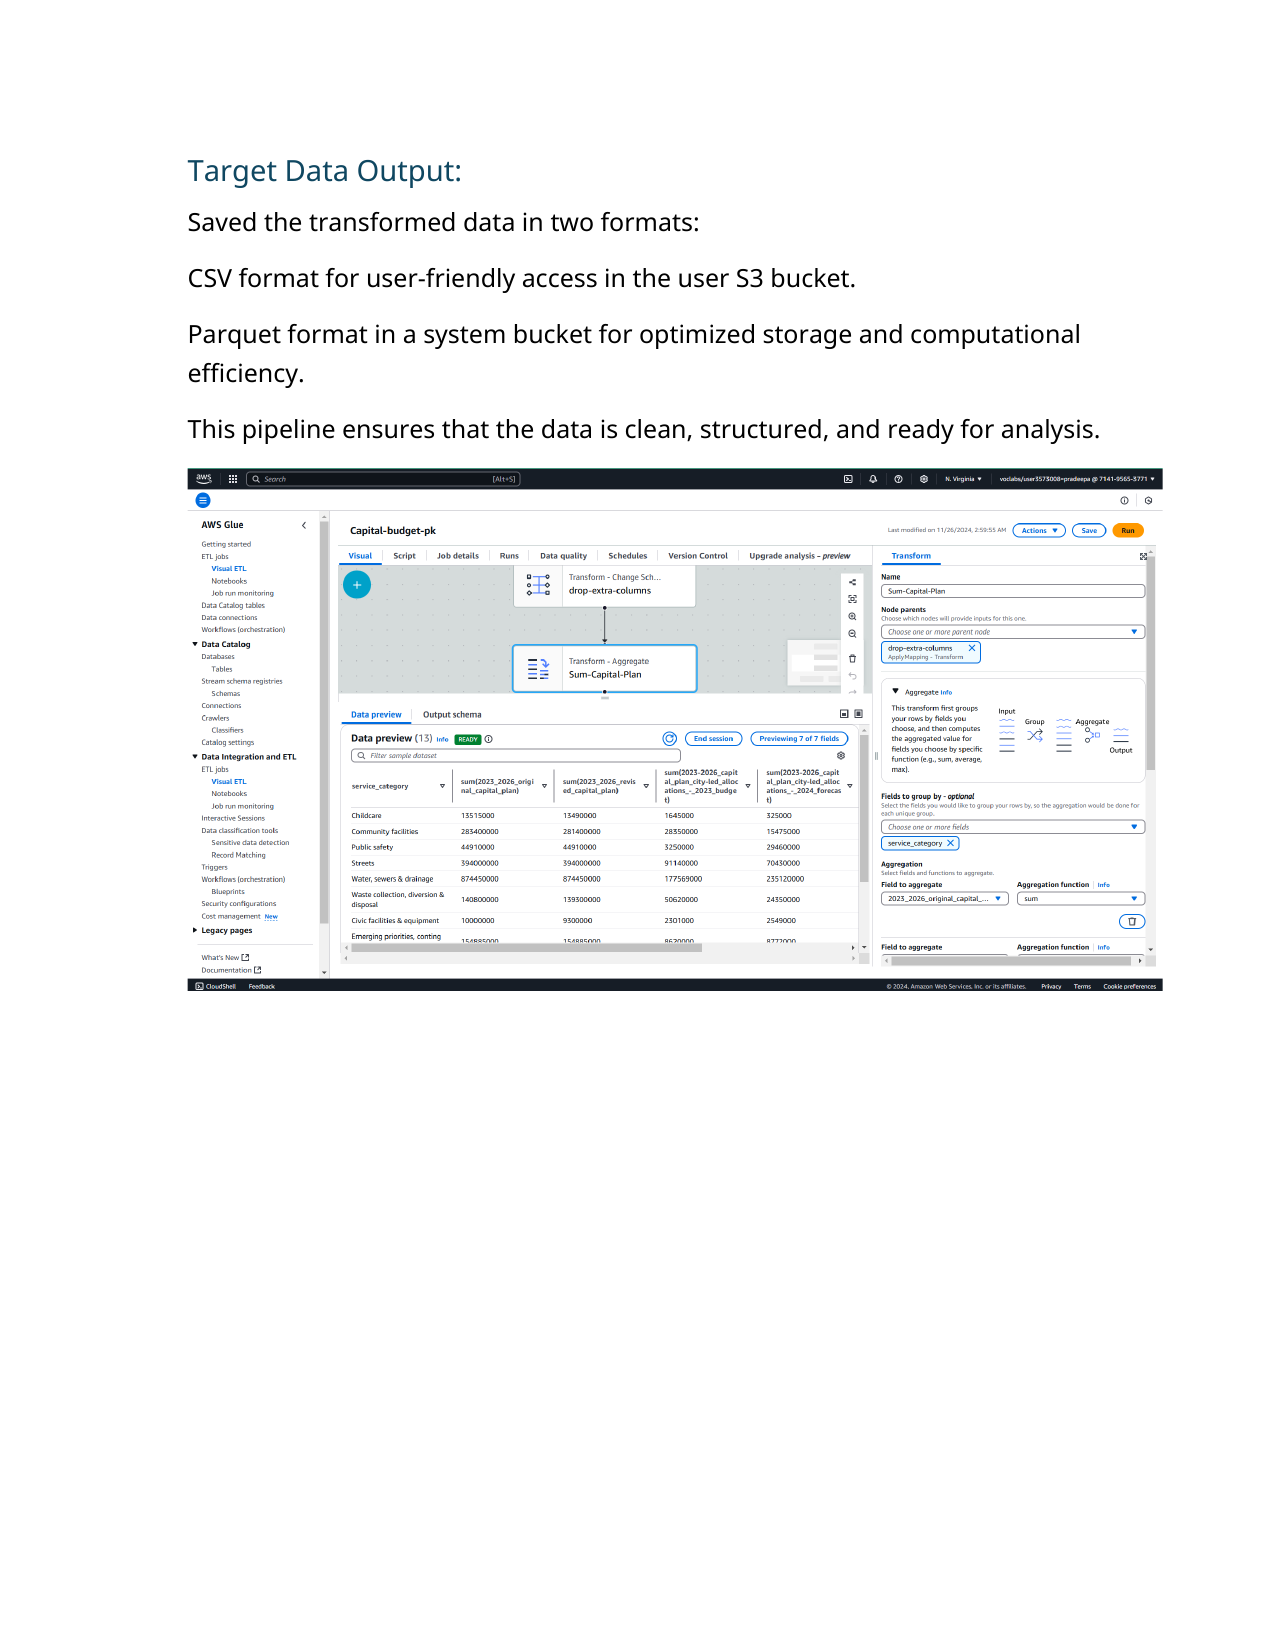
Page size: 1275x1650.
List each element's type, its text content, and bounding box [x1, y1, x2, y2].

text Saved the transformed data in two formats: [187, 204, 1125, 238]
text CSV format for user-friendly access in the user S3 bucket. [187, 260, 1125, 294]
subtitle Target Data Output: [187, 150, 1125, 190]
text Parquet format in a system bucket for optimized storage and computational efficiency. [187, 317, 1125, 390]
text This pipeline ensures that the data is clean, structured, and ready for analysis. [187, 412, 1125, 446]
picture [187, 468, 1163, 991]
